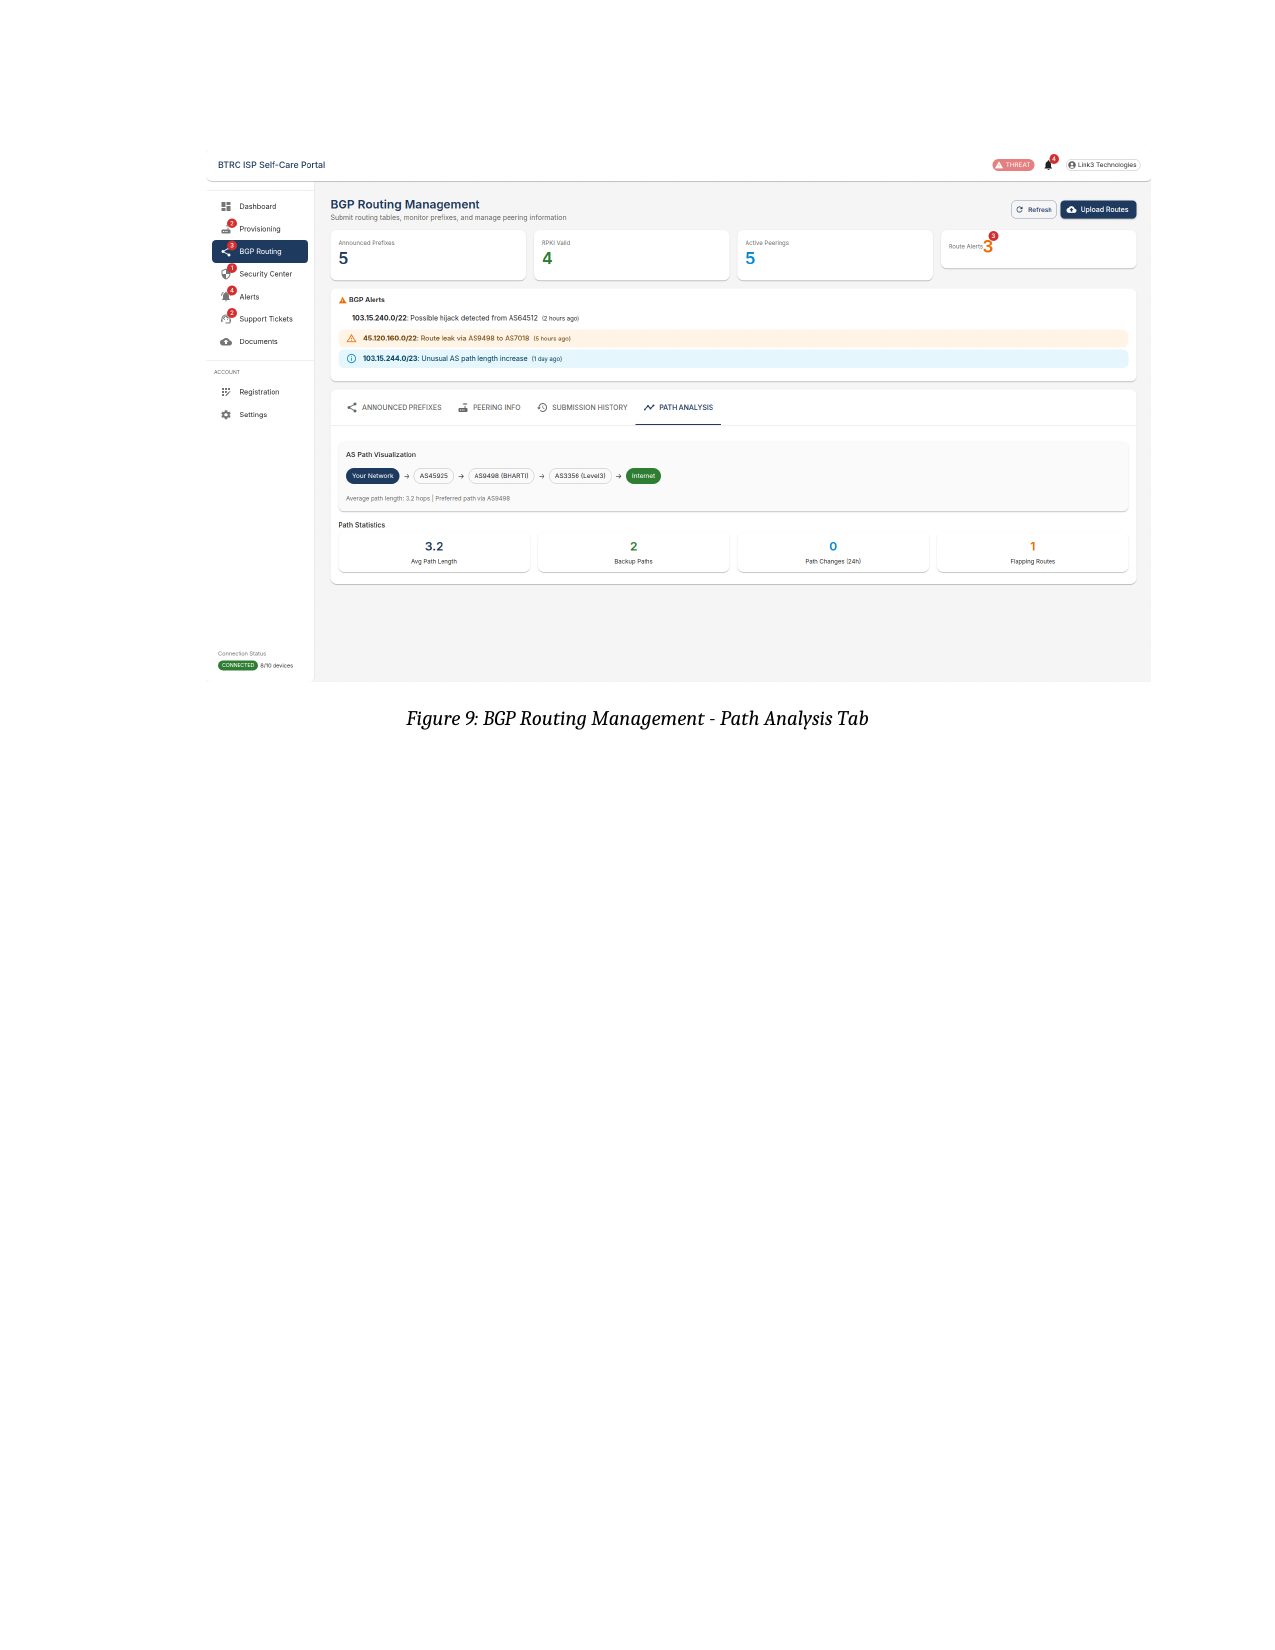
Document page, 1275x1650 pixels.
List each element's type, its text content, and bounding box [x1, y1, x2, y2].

text Figure 9: BGP Routing Management - Path Analysis Tab [187, 706, 1087, 730]
picture [206, 150, 1152, 682]
